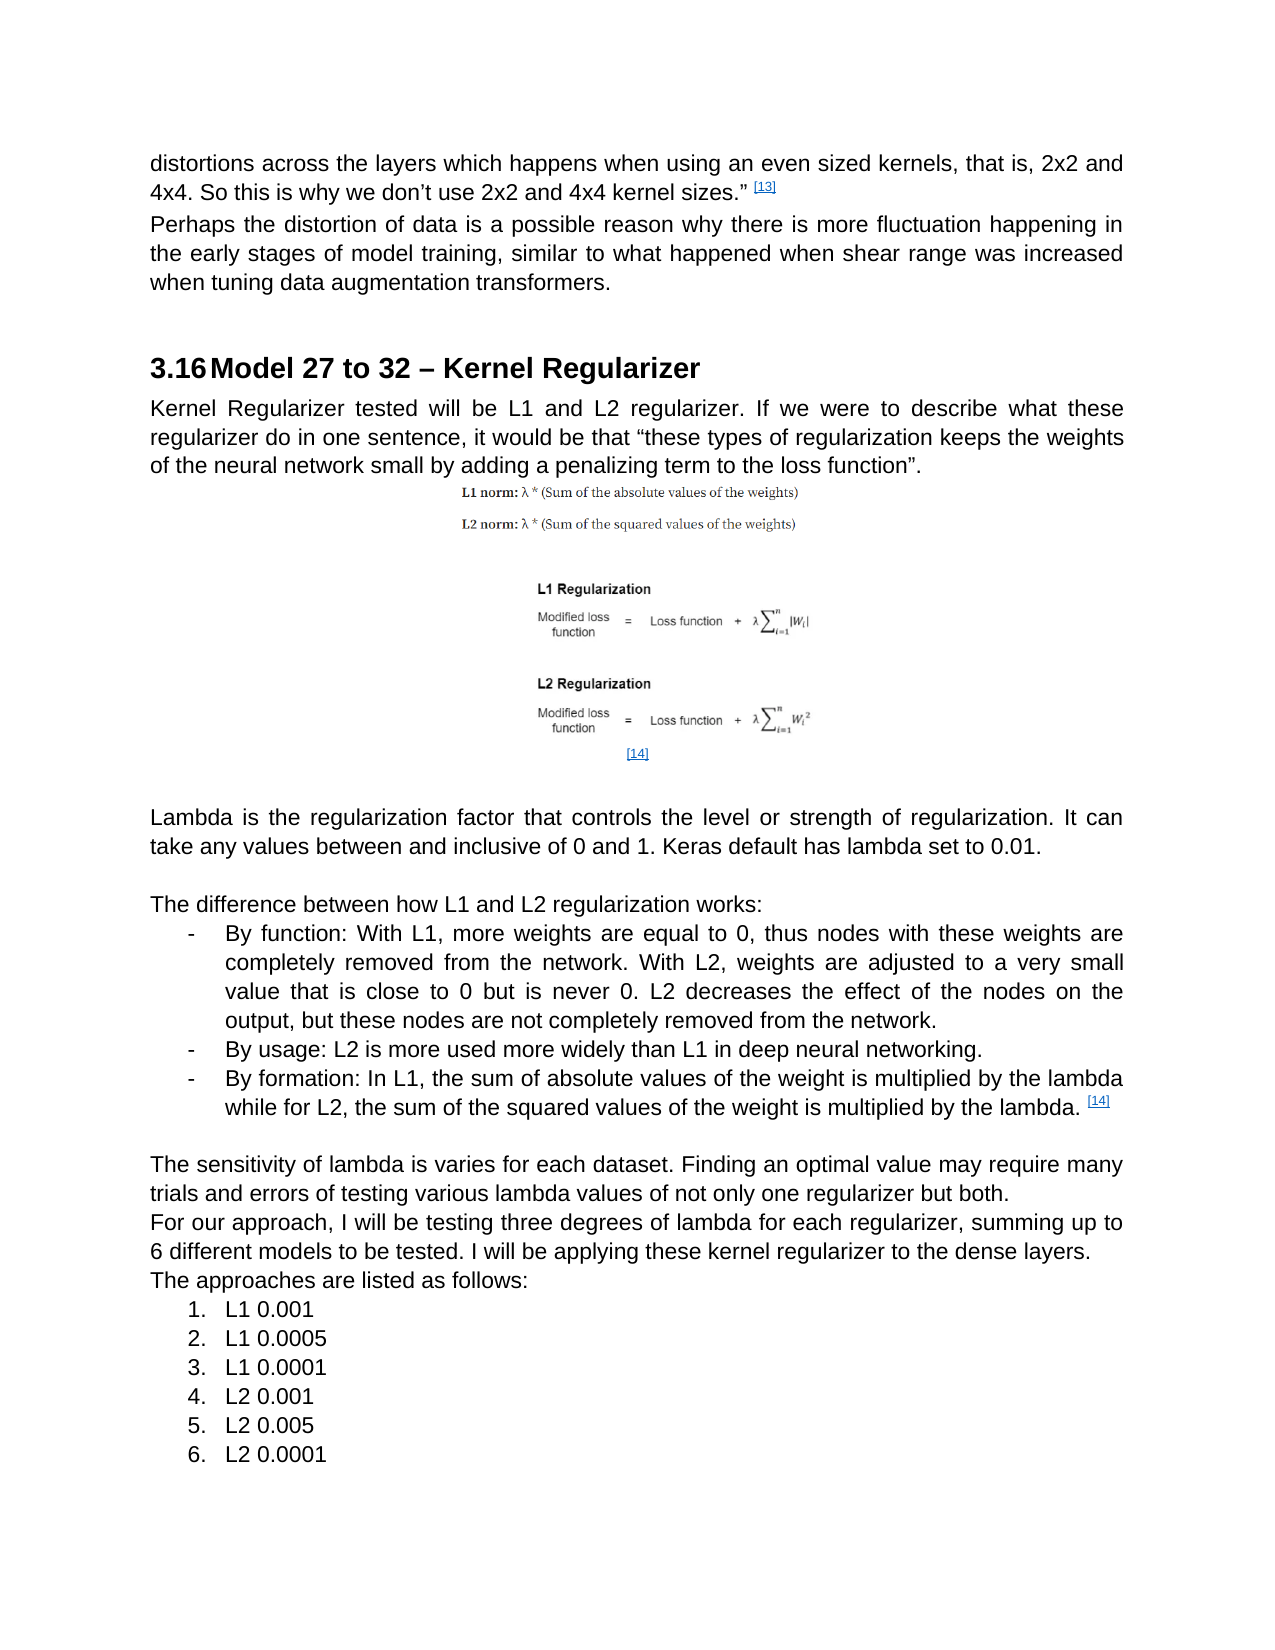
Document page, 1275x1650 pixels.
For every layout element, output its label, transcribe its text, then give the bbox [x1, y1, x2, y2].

list L2 0.005 [187, 1412, 1125, 1438]
text [14] [150, 746, 1125, 772]
subtitle Model 27 to 32 – Kernel Regularizer [150, 351, 1125, 385]
list L2 0.001 [187, 1383, 1125, 1409]
list L1 0.0001 [187, 1354, 1125, 1380]
list L1 0.001 [187, 1296, 1125, 1322]
list L1 0.0005 [187, 1325, 1125, 1351]
list By function: With L1, more weights are equal to 0, thus nodes with these weights are completely removed from the network. With L2, weights are adjusted to a very small value that is close to 0 but is never 0. L2 decreases the effect of the nodes on the output, but these nodes are not completely removed from the network. [187, 920, 1125, 1033]
picture [458, 481, 817, 744]
text Perhaps the distortion of data is a possible reason why there is more fluctuation happening in the early stages of model training, similar to what happened when shear range was increased when tuning data augmentation transformers. [150, 211, 1125, 295]
text Kernel Regularizer tested will be L1 and L2 regularizer. If we were to describe what these regularizer do in one sentence, it would be that “these types of regularization keeps the weights of the neural network small by adding a penalizing term to the loss function”. [150, 394, 1125, 479]
list By usage: L2 is more used more widely than L1 in deep neural networking. [187, 1036, 1125, 1062]
text For our approach, I will be testing three degrees of lambda for each regularizer, summing up to 6 different models to be tested. I will be applying these kernel regularizer to the dense layers. [150, 1209, 1125, 1264]
text The difference between how L1 and L2 regularization works: [150, 891, 1125, 917]
text The approaches are listed as follows: [150, 1267, 1125, 1293]
list L2 0.0001 [187, 1441, 1125, 1467]
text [150, 150, 1125, 205]
text The sensitivity of lambda is varies for each dataset. Finding an optimal value may require many trials and errors of testing various lambda values of not only one regularizer but both. [150, 1151, 1125, 1207]
list By formation: In L1, the sum of absolute values of the weight is multiplied by the lambda while for L2, the sum of the squared values of the weight is multiplied by the lambda. [14] [187, 1064, 1125, 1120]
text Lambda is the regularization factor that controls the level or strength of regularization. It can take any values between and inclusive of 0 and 1. Keras default has lambda set to 0.01. [150, 804, 1125, 859]
